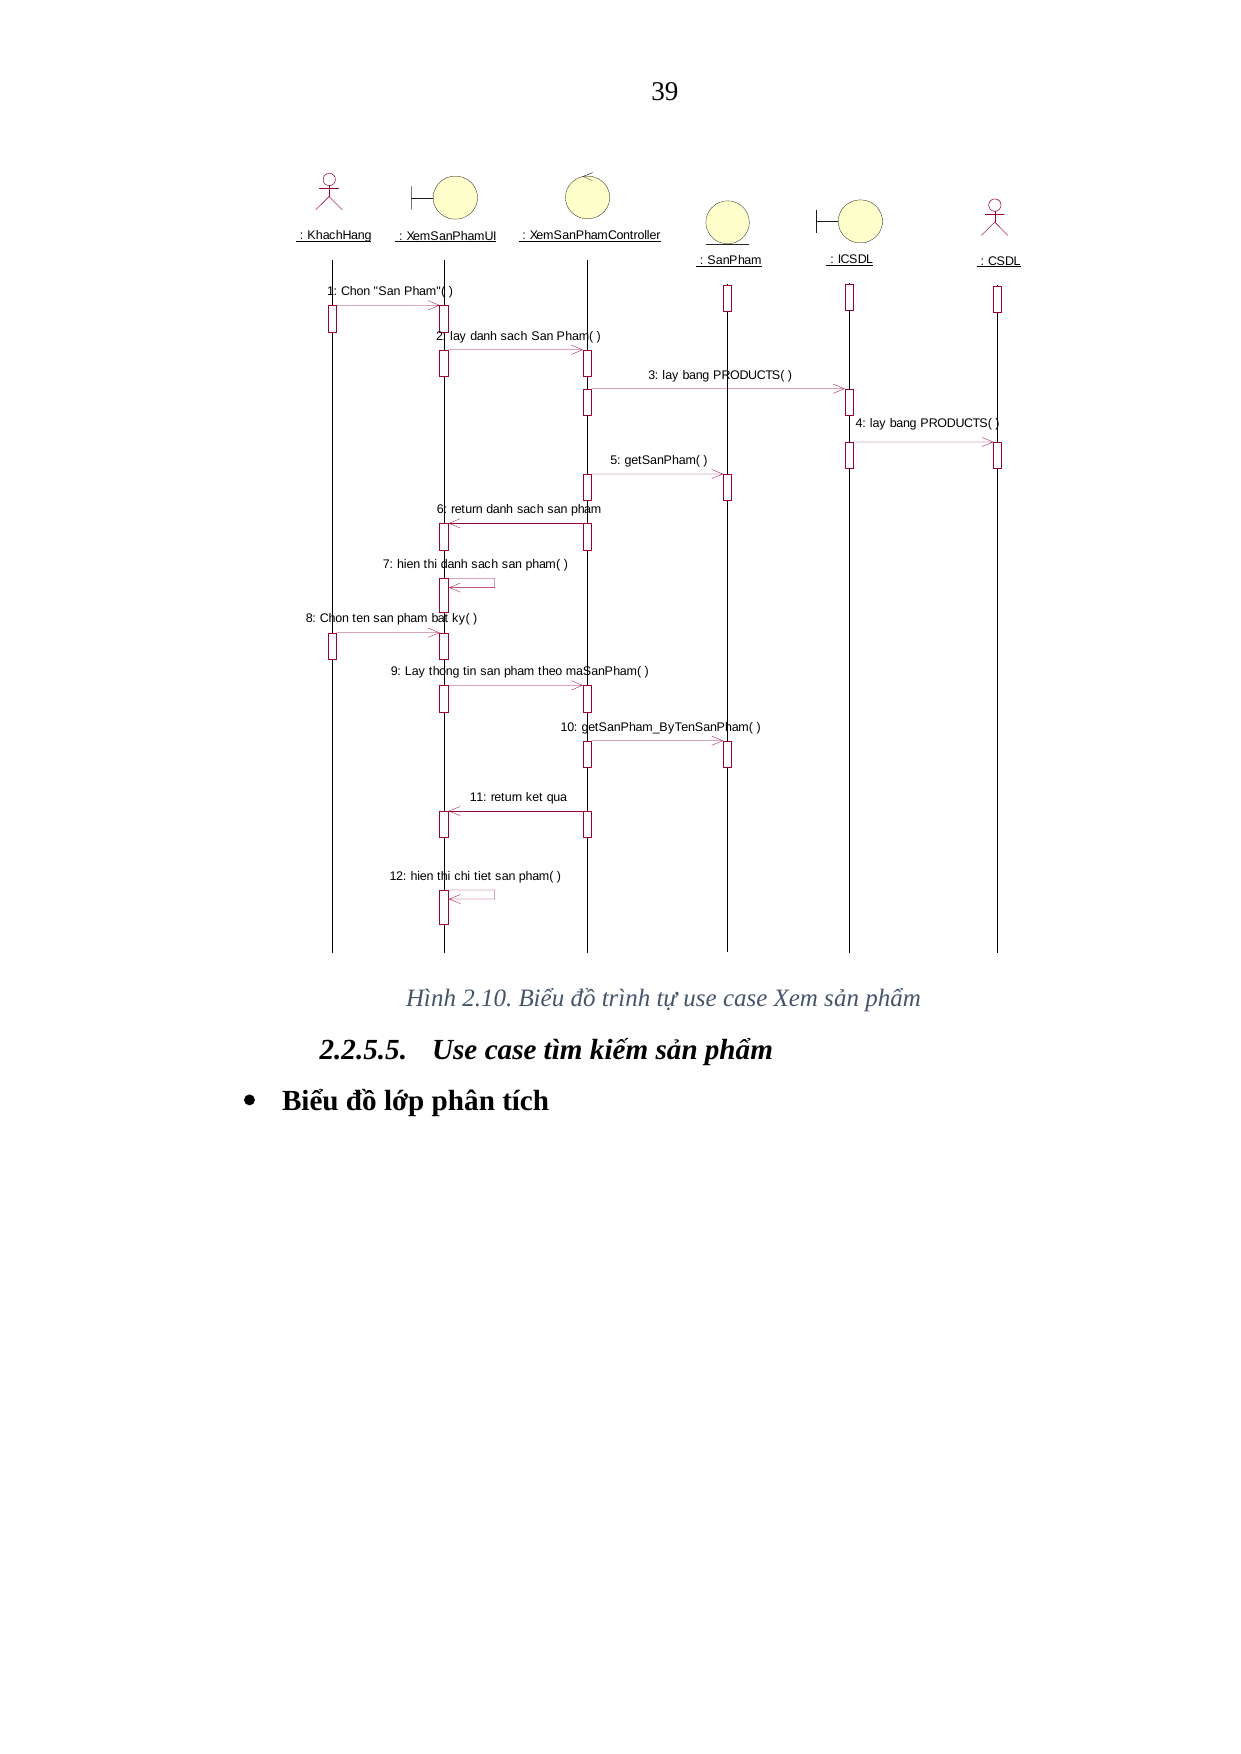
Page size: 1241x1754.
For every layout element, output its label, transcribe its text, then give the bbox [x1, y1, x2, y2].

list Biểu đồ lớp phân tích [244, 1083, 1122, 1116]
text Hình 2.10. Biểu đồ trình tự use case Xem sản phẩm [207, 983, 1122, 1012]
subtitle Use case tìm kiếm sản phẩm [319, 1032, 1122, 1066]
